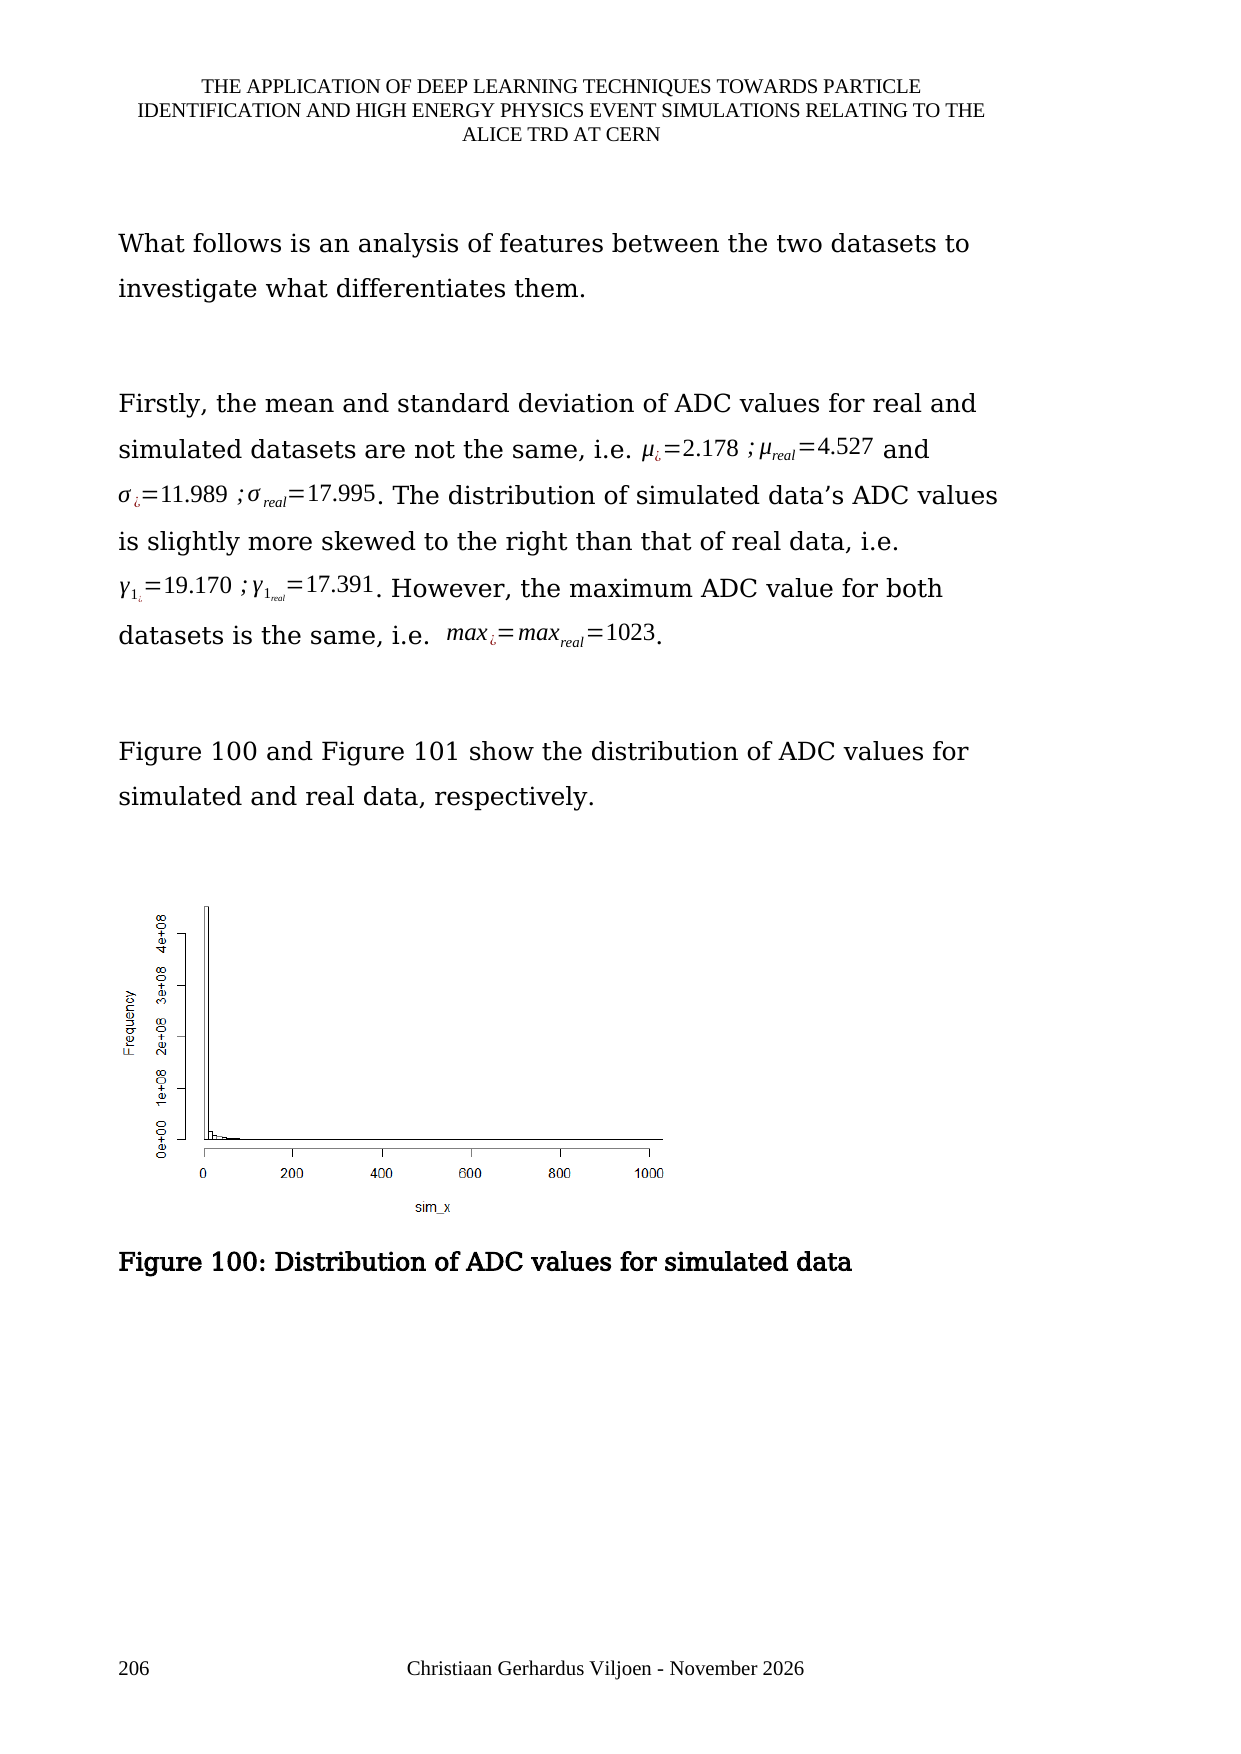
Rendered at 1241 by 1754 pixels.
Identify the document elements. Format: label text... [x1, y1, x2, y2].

text Firstly, the mean and standard deviation of ADC values for real and simulated datasets are not the same, i.e. and . The distribution of simulated data’s ADC values is slightly more skewed to the right than that of real data, i.e. . However, the maximum ADC value for both datasets is the same, i.e. . [118, 388, 1004, 650]
picture [118, 895, 674, 1219]
text Figure 100: Distribution of ADC values for simulated data [118, 1246, 1004, 1276]
text Figure 100 and Figure 101 show the distribution of ADC values for simulated and real data, respectively. [118, 735, 1004, 810]
